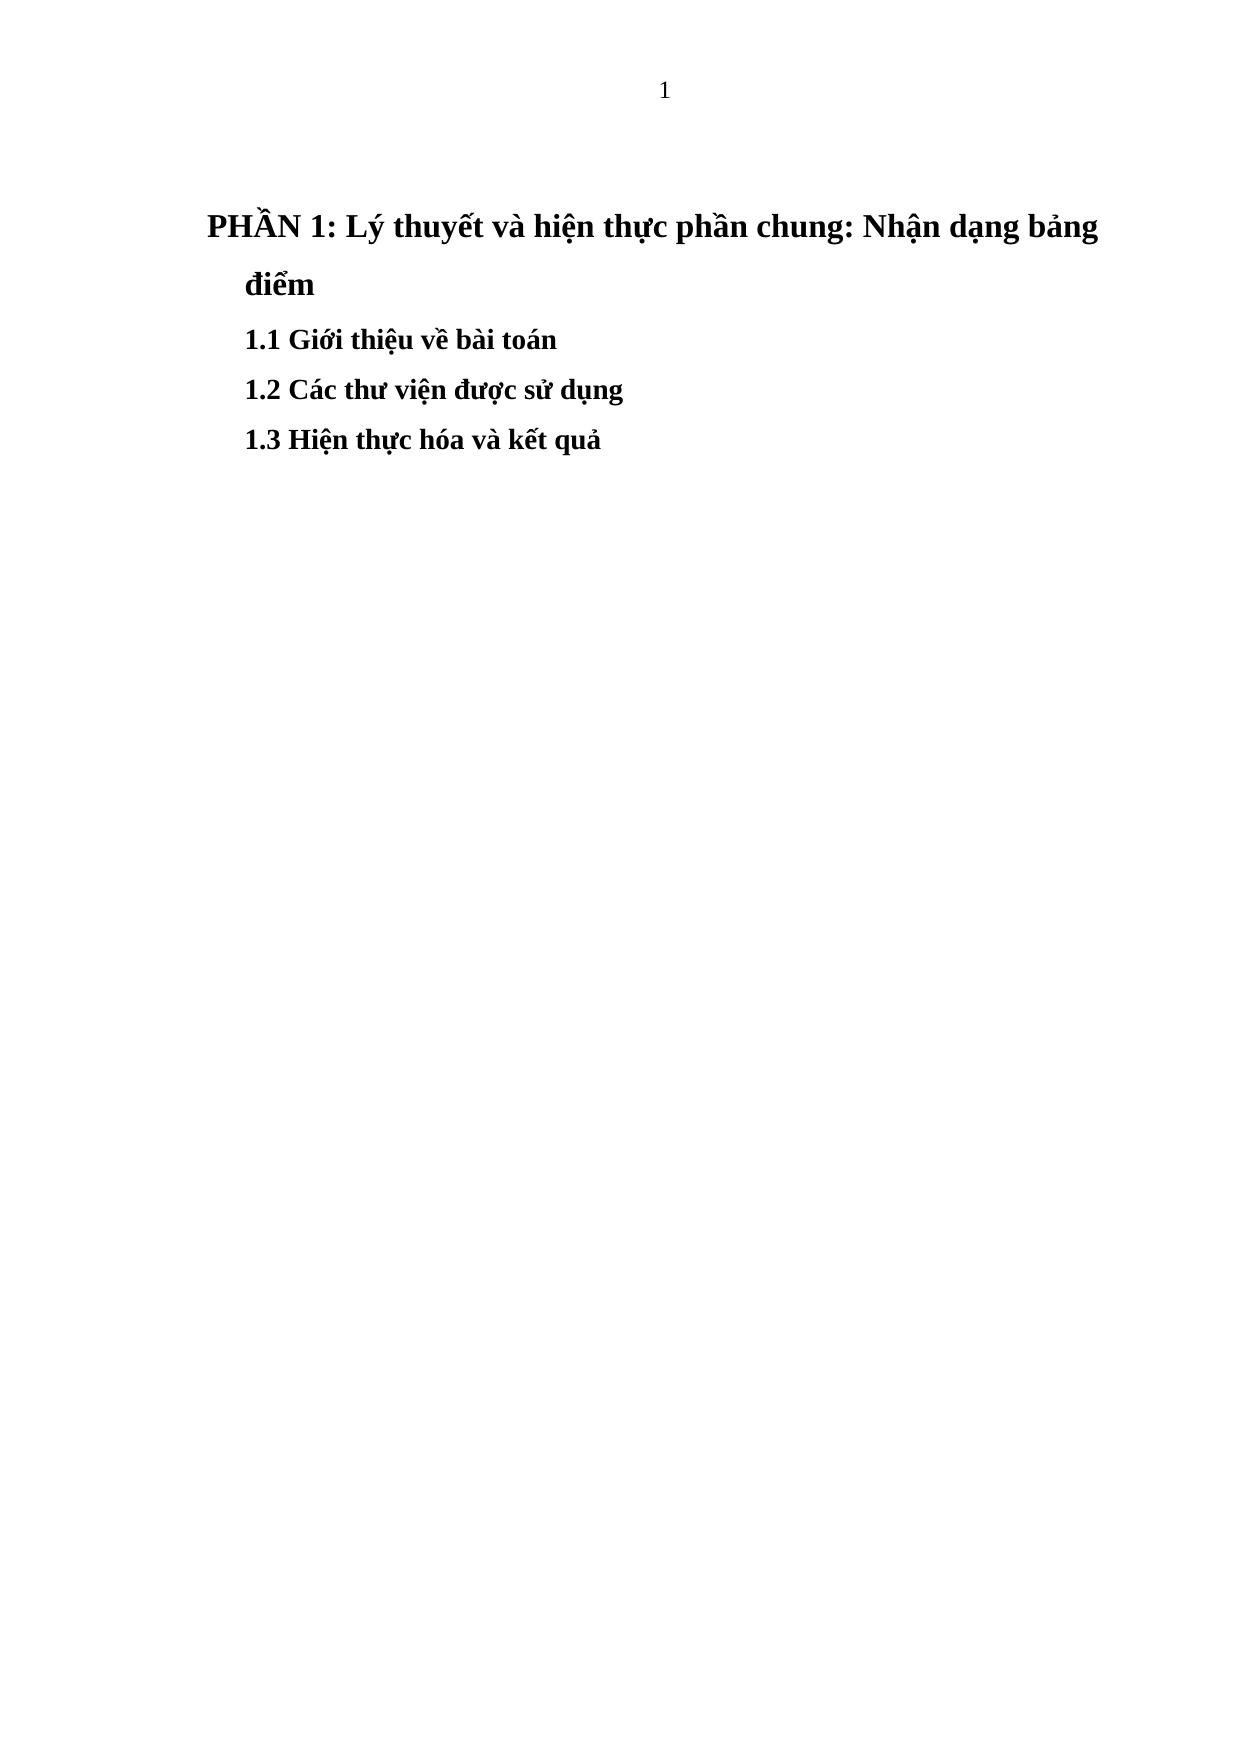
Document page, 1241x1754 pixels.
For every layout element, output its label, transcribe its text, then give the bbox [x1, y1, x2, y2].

text Giới thiệu về bài toán [244, 322, 1122, 355]
text Lý thuyết và hiện thực phần chung: Nhận dạng bảng điểm [207, 207, 1122, 303]
text Hiện thực hóa và kết quả [244, 422, 1122, 456]
text Các thư viện được sử dụng [244, 372, 1122, 406]
